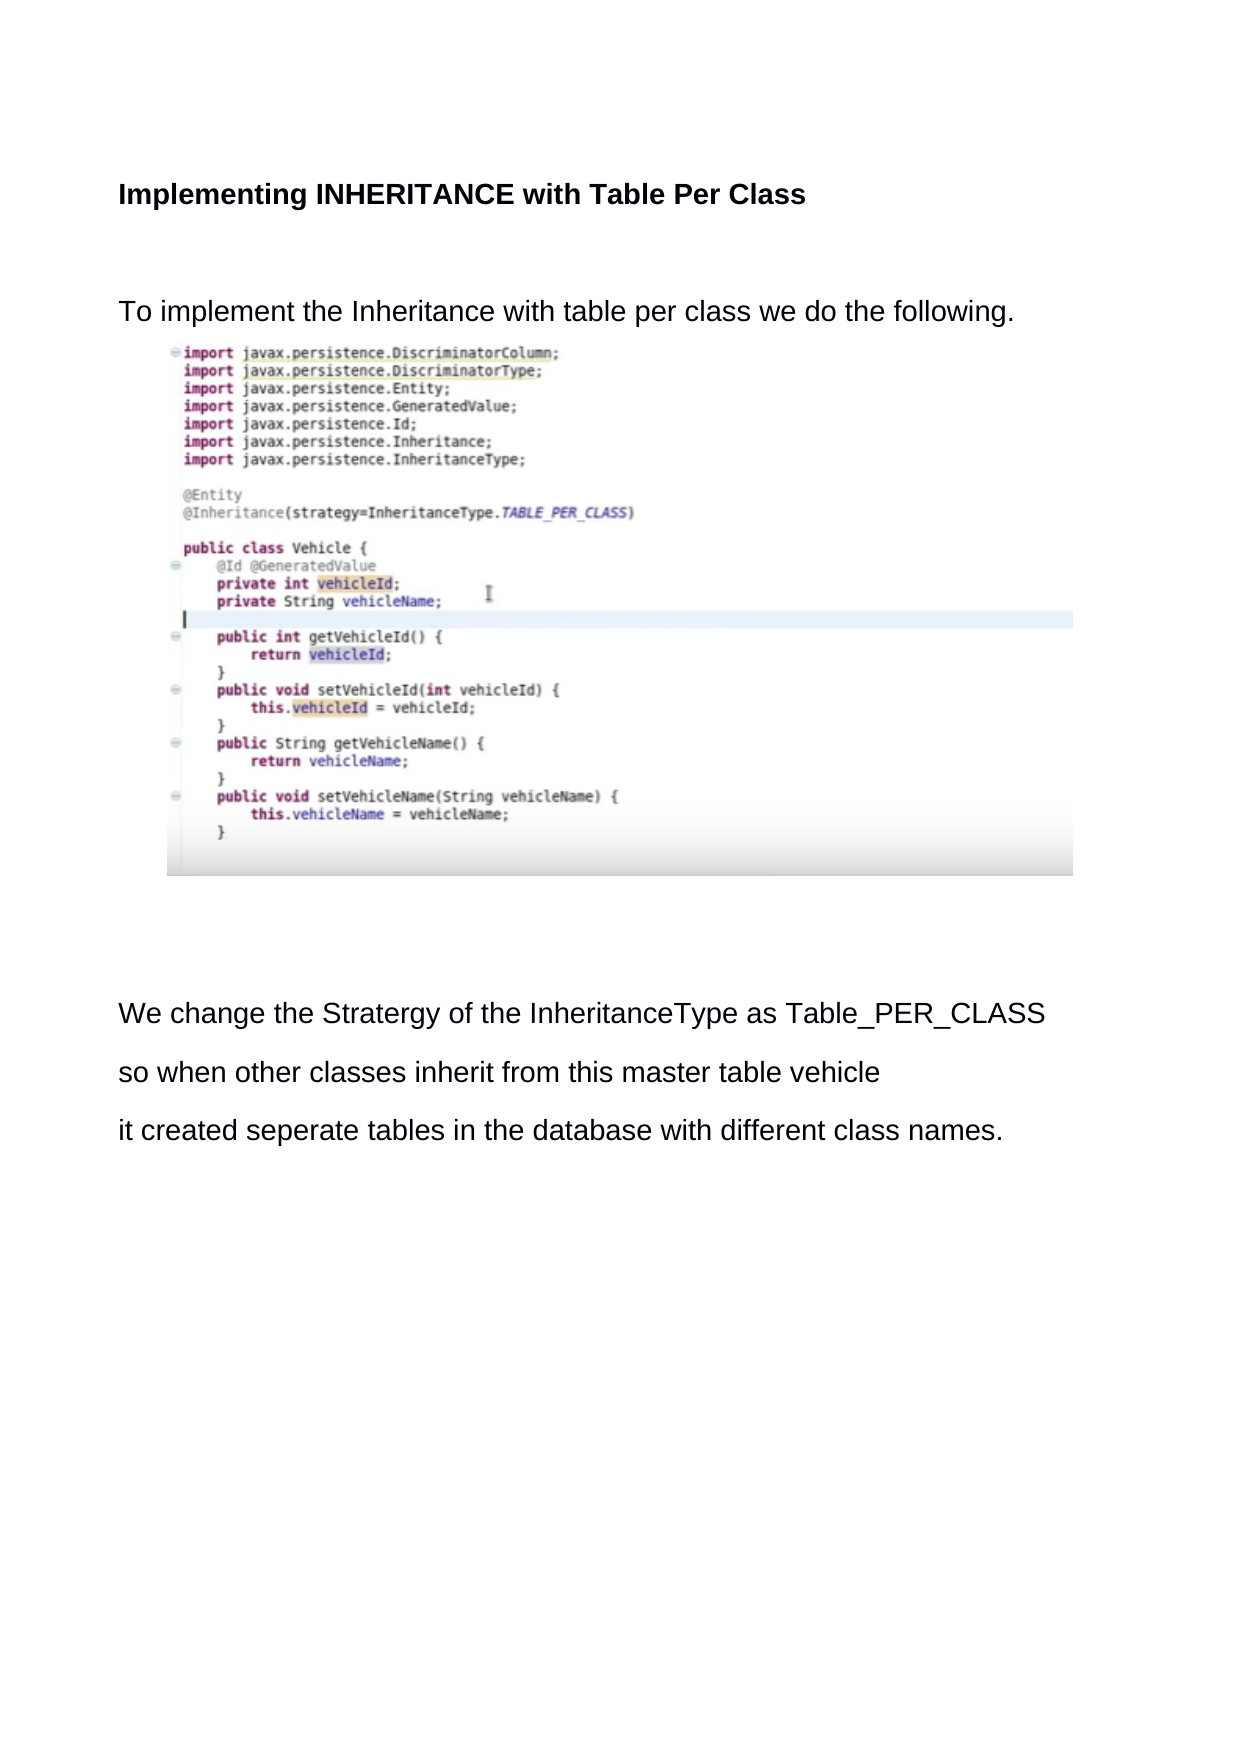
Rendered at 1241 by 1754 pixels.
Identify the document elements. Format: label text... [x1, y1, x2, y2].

subtitle We change the Stratergy of the InheritanceType as Table_PER_CLASS [118, 996, 1122, 1030]
picture [167, 340, 1074, 876]
subtitle To implement the Inheritance with table per class we do the following. [118, 294, 1122, 327]
subtitle Implementing INHERITANCE with Table Per Class [118, 177, 1122, 210]
subtitle so when other classes inherit from this master table vehicle [118, 1055, 1122, 1088]
subtitle it created seperate tables in the database with different class names. [118, 1113, 1122, 1147]
